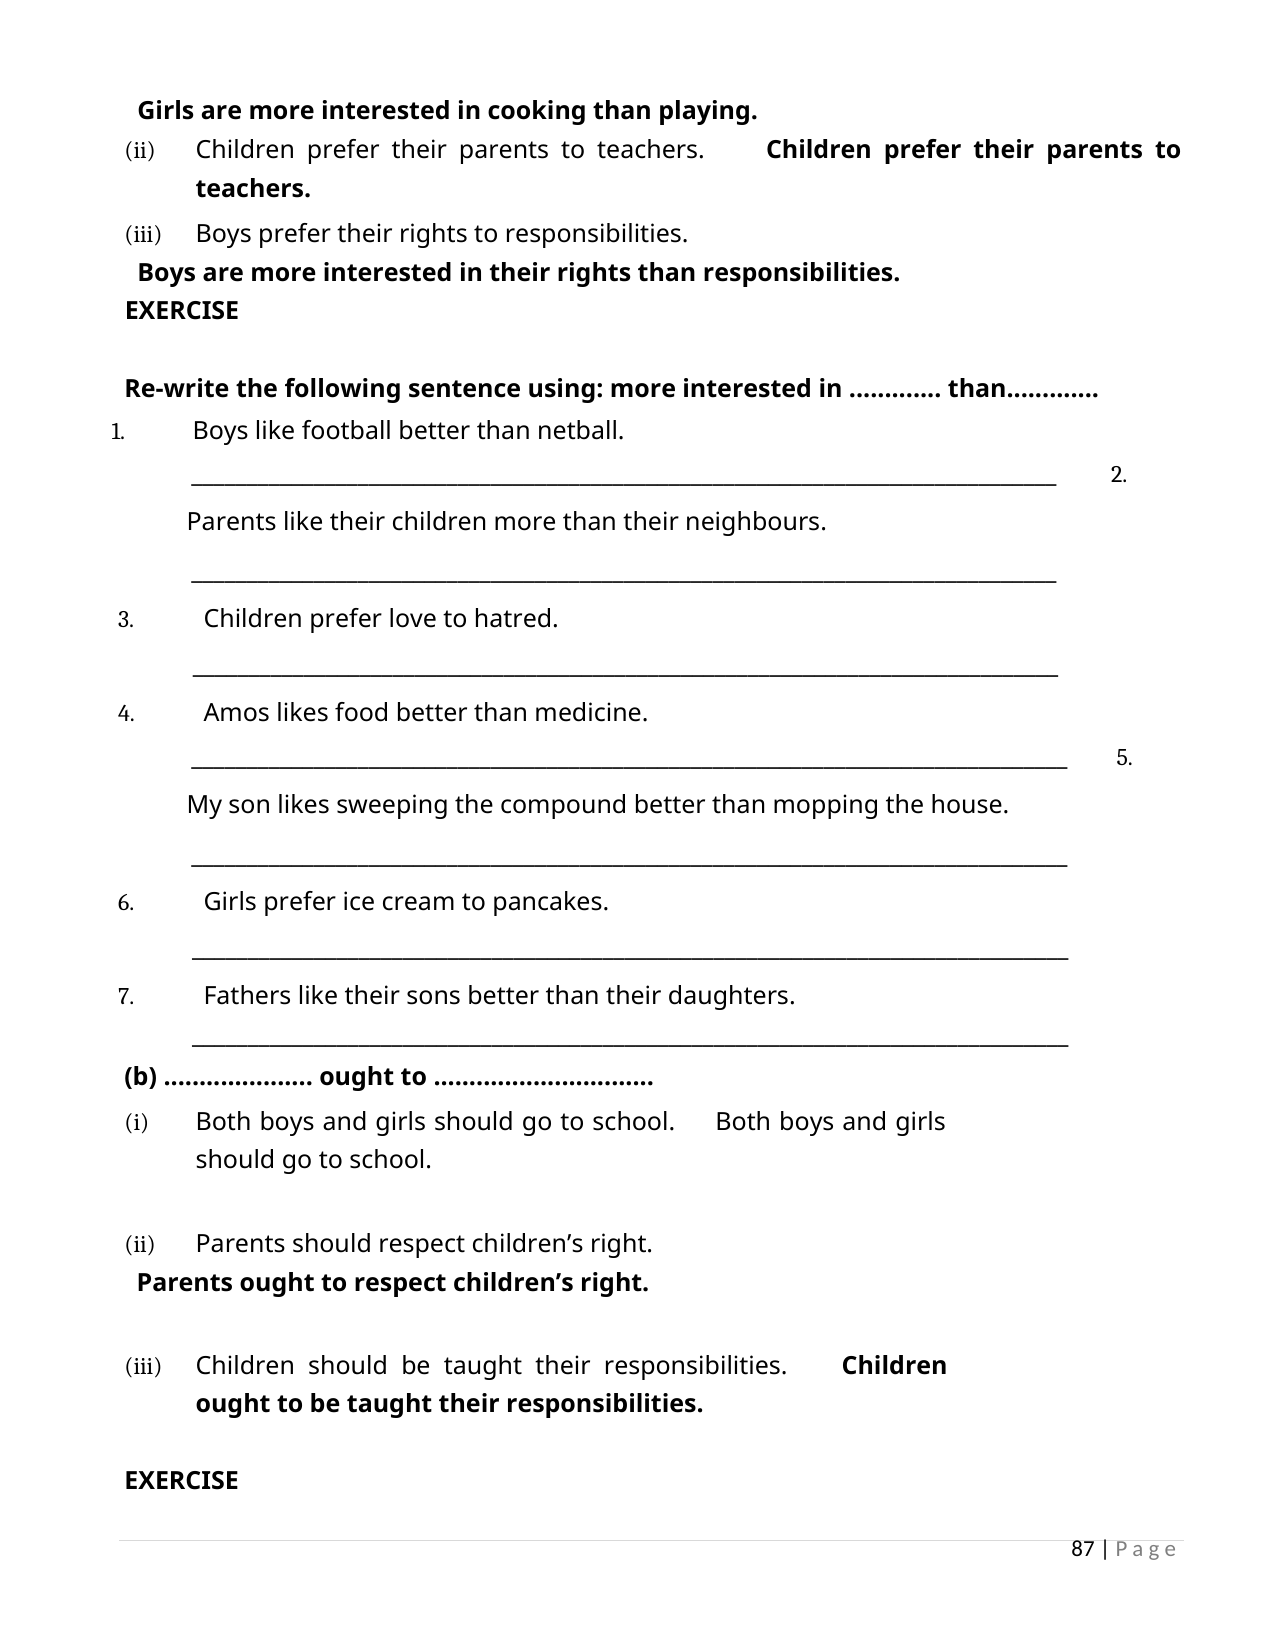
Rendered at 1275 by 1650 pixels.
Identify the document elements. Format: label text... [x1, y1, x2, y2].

text Boys are more interested in their rights than responsibilities. EXERCISE [124, 254, 978, 327]
list Amos likes food better than medicine. [118, 695, 1182, 729]
text _______________________________________________________________________________ [191, 836, 1182, 870]
list Children prefer their parents to teachers. Children prefer their parents to teachers. [124, 132, 1182, 204]
list Boys prefer their rights to responsibilities. [124, 215, 1182, 249]
text 1. Boys like football better than netball. [111, 412, 1182, 446]
text EXERCISE [124, 1463, 1182, 1497]
text Girls are more interested in cooking than playing. [124, 93, 1182, 127]
list Fathers like their sons better than their daughters. [118, 977, 1182, 1012]
text _______________________________________________________________________________ [192, 1016, 1182, 1050]
list Children should be taught their responsibilities. Children ought to be taught their responsibilities. [124, 1348, 947, 1420]
text Re-write the following sentence using: more interested in ............. than............. [124, 371, 1182, 405]
text (b) ..................... ought to ............................... [124, 1058, 1182, 1092]
text ______________________________________________________________________________ [191, 553, 1182, 587]
text Parents ought to respect children’s right. [123, 1265, 1182, 1299]
text ______________________________________________________________________________ 2. Parents like their children more than their neighbours. [124, 456, 1182, 538]
text ______________________________________________________________________________ [193, 647, 1182, 681]
list Both boys and girls should go to school. Both boys and girls should go to school. [124, 1104, 947, 1176]
list Children prefer love to hatred. [118, 601, 1182, 635]
list Girls prefer ice cream to pancakes. [118, 884, 1182, 918]
list Parents should respect children’s right. [124, 1226, 947, 1260]
text _______________________________________________________________________________ [192, 929, 1182, 963]
text _______________________________________________________________________________ 5. My son likes sweeping the compound better than mopping the house. [124, 738, 1182, 821]
